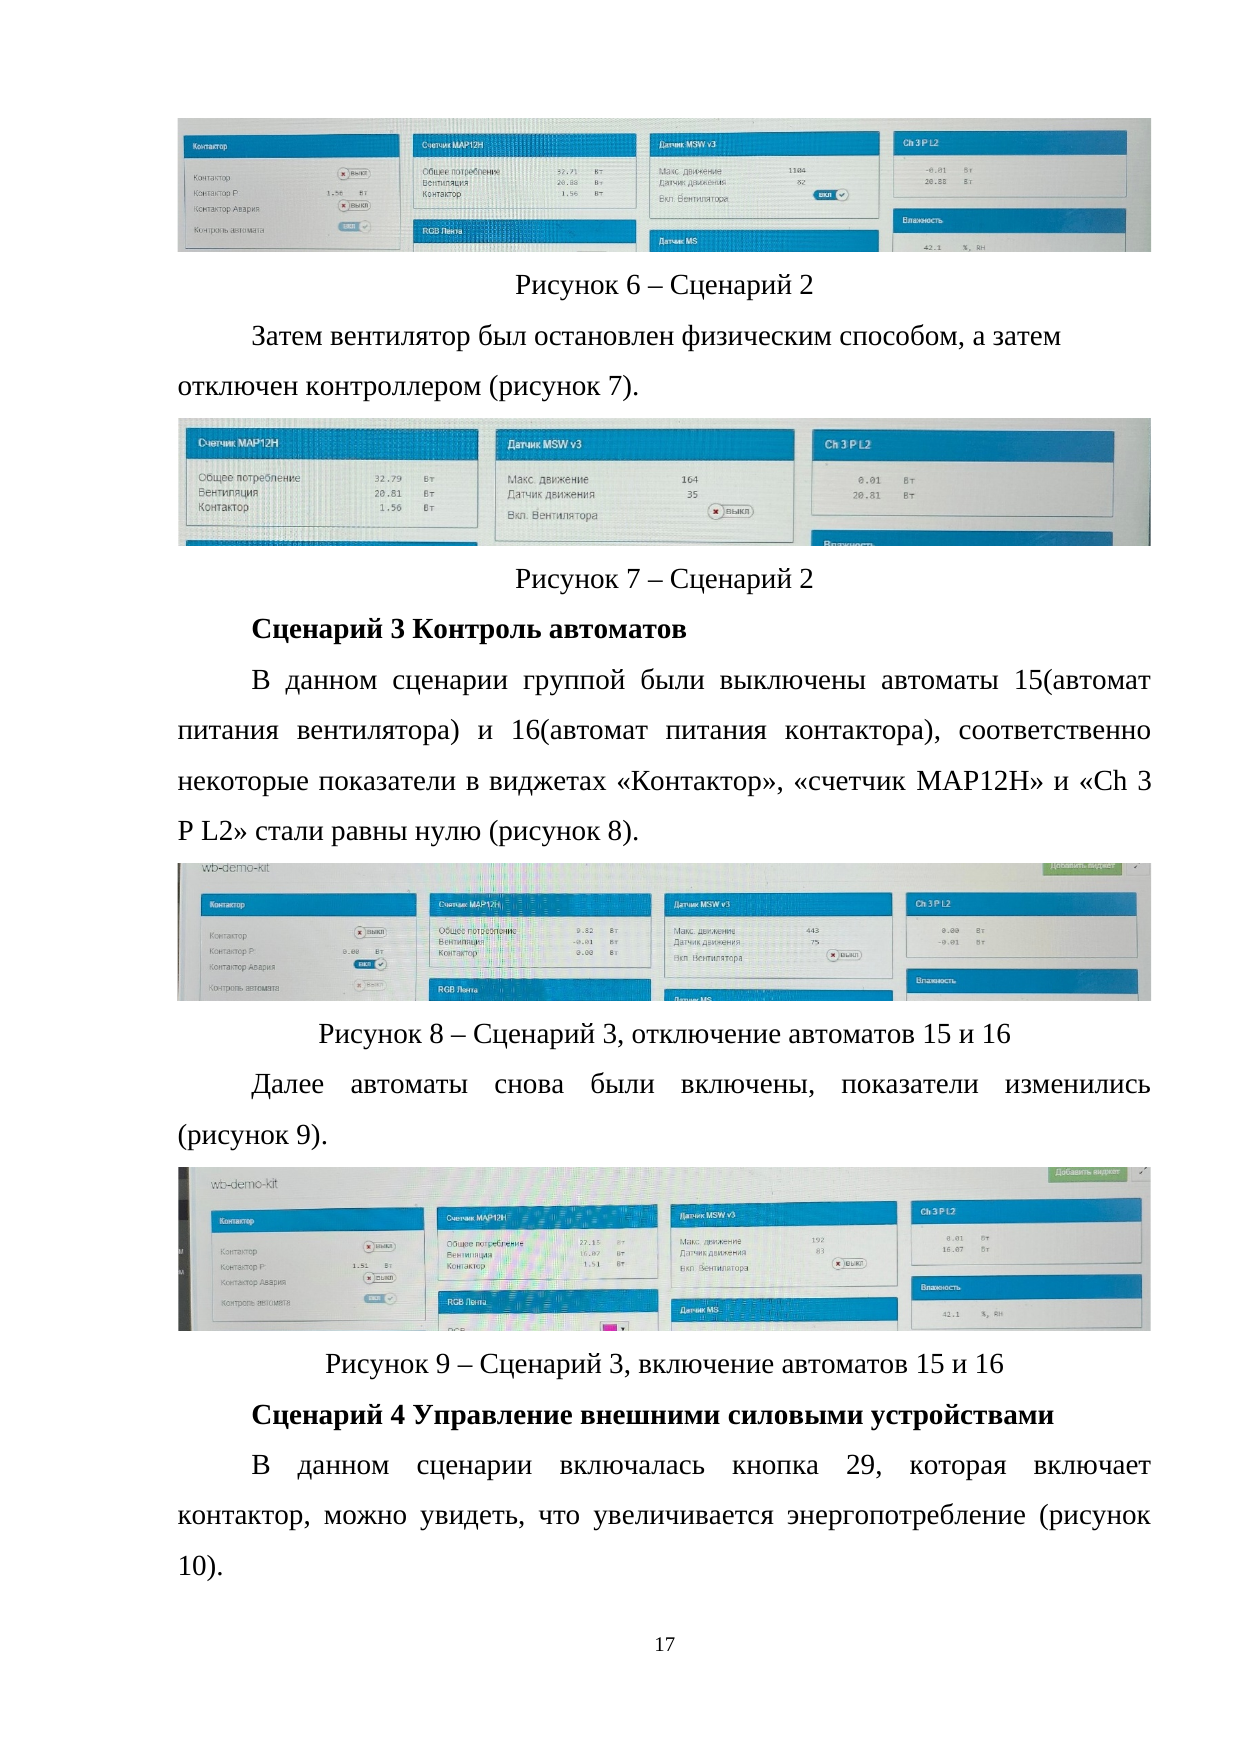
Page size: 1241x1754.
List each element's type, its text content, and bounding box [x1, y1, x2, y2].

picture [178, 1167, 1151, 1331]
picture [439, 987, 455, 992]
text Сценарий 3 Контроль автоматов [177, 612, 1152, 645]
picture [177, 118, 1152, 252]
text отключен контроллером (рисунок 7). [177, 368, 1152, 402]
picture [660, 238, 697, 244]
picture [825, 541, 874, 546]
text Рисунок 9 – Сценарий 3, включение автоматов 15 и 16 [177, 1346, 1152, 1380]
text Сценарий 4 Управление внешними силовыми устройствами [177, 1397, 1152, 1430]
picture [178, 418, 1151, 546]
text Рисунок 8 – Сценарий 3, отключение автоматов 15 и 16 [177, 1016, 1152, 1050]
text В данном сценарии группой были выключены автоматы 15(автомат питания вентилятора) и 16(автомат питания контактора), соответственно некоторые показатели в виджетах «Контактор», «счетчик MAP12H» и «Ch 3 P L2» стали равны нулю (рисунок 8). [177, 662, 1152, 846]
picture [457, 987, 478, 993]
picture [674, 997, 711, 1001]
text Затем вентилятор был остановлен физическим способом, а затем [177, 318, 1152, 351]
text В данном сценарии включалась кнопка 29, которая включает контактор, можно увидеть, что увеличивается энергопотребление (рисунок 10). [177, 1447, 1152, 1581]
text Далее автоматы снова были включены, показатели изменились (рисунок 9). [177, 1067, 1152, 1150]
text Рисунок 6 – Сценарий 2 [177, 267, 1152, 301]
text Рисунок 7 – Сценарий 2 [177, 561, 1152, 595]
picture [177, 863, 1152, 1001]
